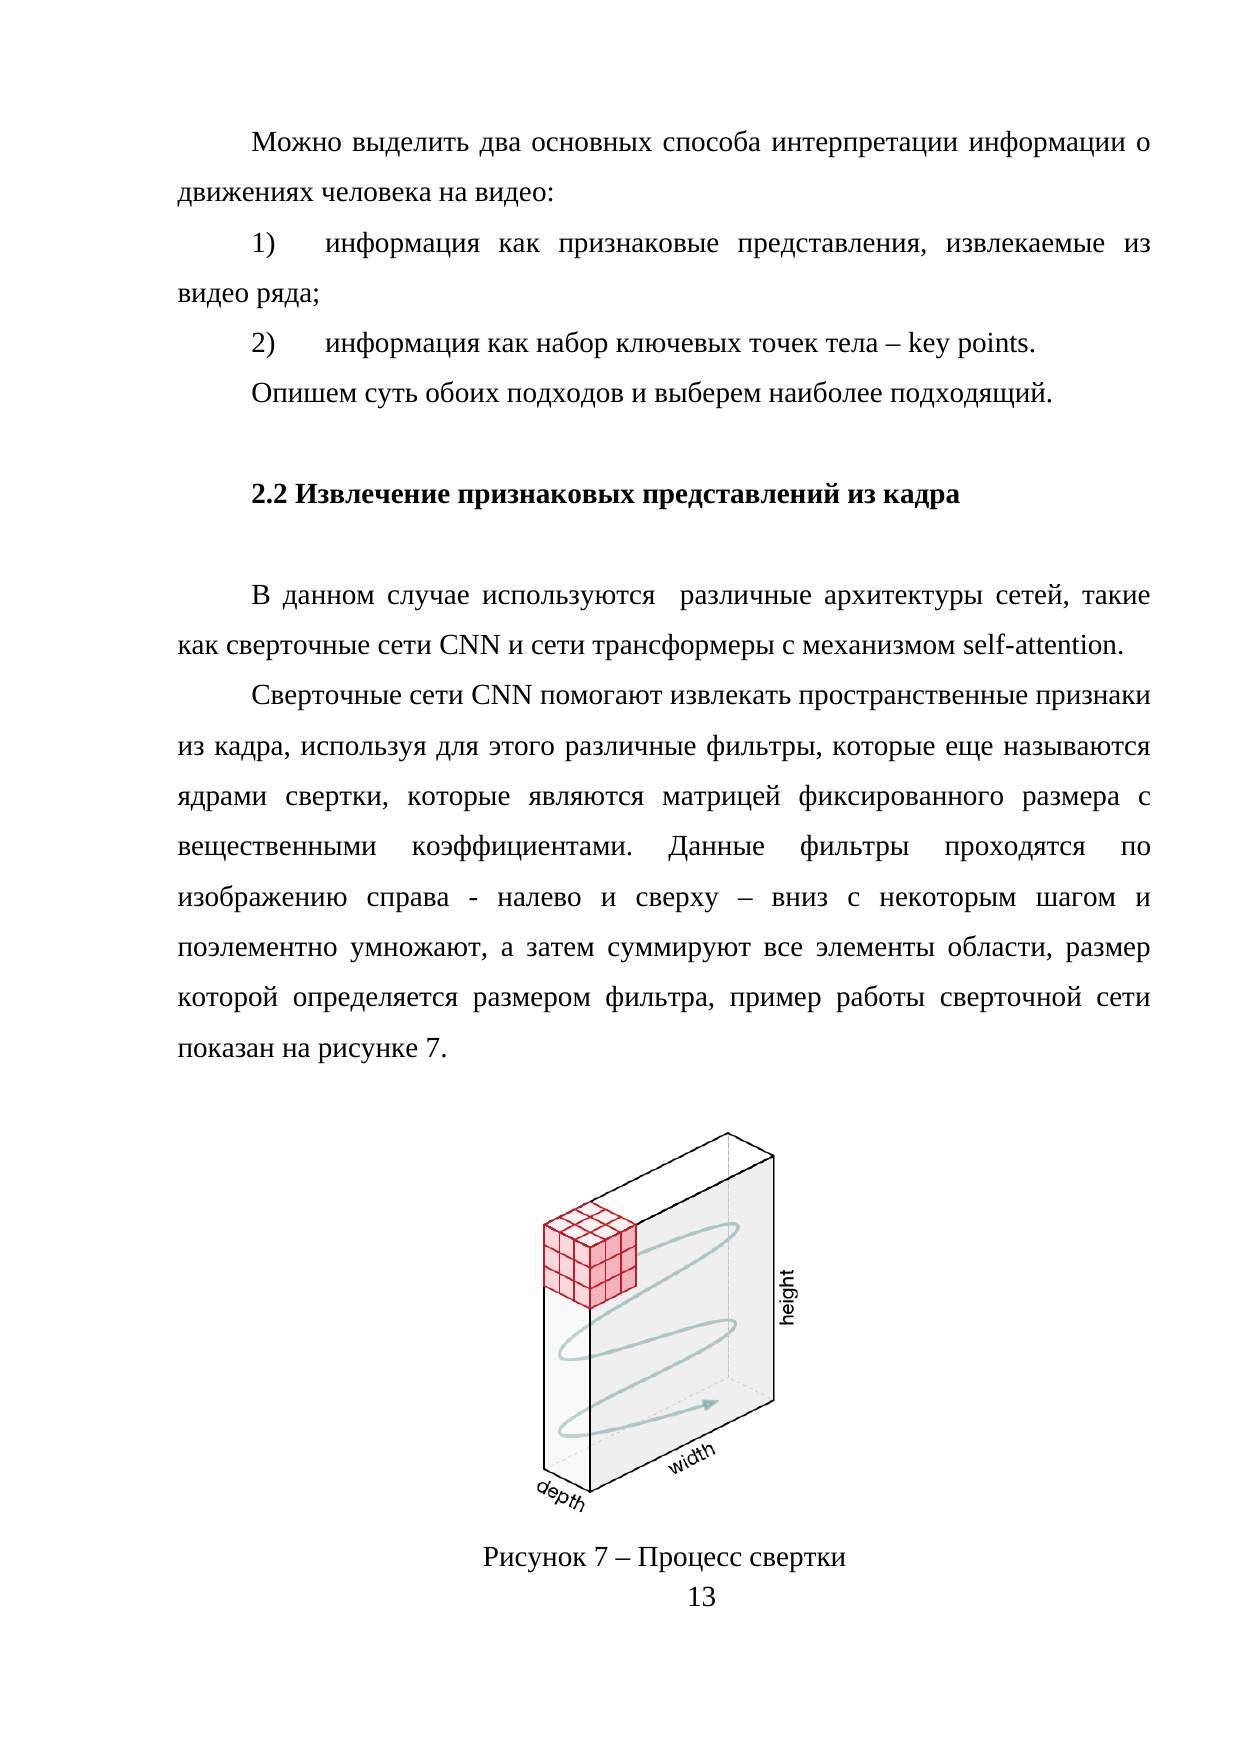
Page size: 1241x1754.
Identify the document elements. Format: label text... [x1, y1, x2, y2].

text Рисунок 7 – Процесс свертки [177, 1539, 1152, 1573]
text Можно выделить два основных способа интерпретации информации о движениях человека на видео: [177, 124, 1152, 208]
text Сверточные сети CNN помогают извлекать пространственные признаки из кадра, используя для этого различные фильтры, которые еще называются ядрами свертки, которые являются матрицей фиксированного размера с вещественными коэффициентами. Данные фильтры проходятся по изображению справа - налево и сверху – вниз с некоторым шагом и поэлементно умножают, а затем суммируют все элементы области, размер которой определяется размером фильтра, пример работы сверточной сети показан на рисунке 7. [177, 677, 1152, 1063]
text В данном случае используются различные архитектуры сетей, такие как сверточные сети CNN и сети трансформеры с механизмом self-attention. [177, 577, 1152, 661]
list информация как набор ключевых точек тела – key points. [177, 325, 1152, 359]
subtitle 2.2 Извлечение признаковых представлений из кадра [177, 476, 1152, 510]
picture [526, 1130, 803, 1523]
text Опишем суть обоих подходов и выберем наиболее подходящий. [177, 376, 1152, 409]
list информация как признаковые представления, извлекаемые из видео ряда; [177, 225, 1152, 308]
